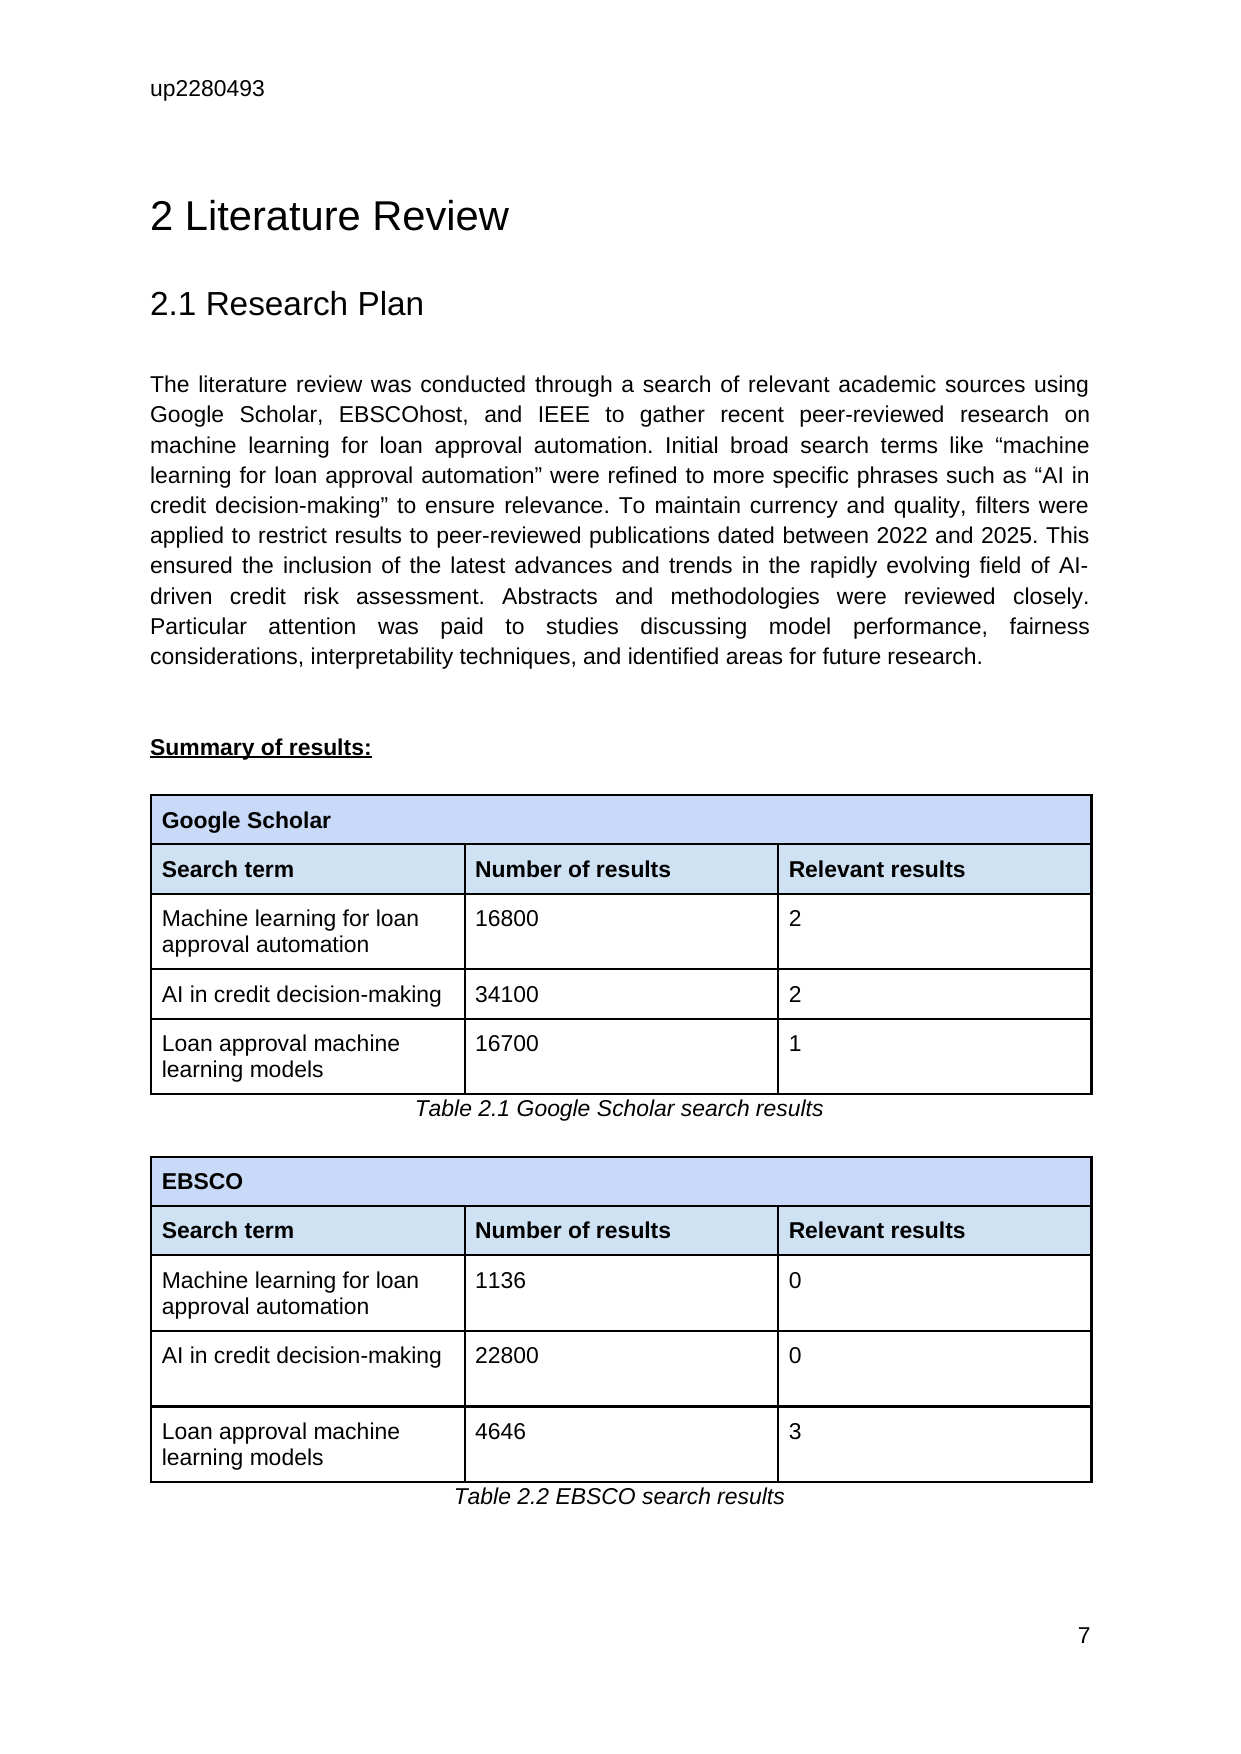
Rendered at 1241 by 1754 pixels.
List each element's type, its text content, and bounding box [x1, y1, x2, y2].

table_cell 3 [779, 1408, 1090, 1481]
table_cell 22800 [466, 1332, 777, 1405]
table_cell 2 [779, 970, 1090, 1017]
table_cell AI in credit decision-making [152, 970, 464, 1017]
subtitle 2.1 Research Plan [150, 284, 1090, 323]
table_cell AI in credit decision-making [152, 1332, 464, 1405]
table_cell Number of results [466, 845, 777, 893]
subtitle 2 Literature Review [150, 192, 1090, 239]
table_cell 0 [779, 1256, 1090, 1330]
table_cell Machine learning for loan approval automation [152, 895, 464, 968]
table_cell 2 [779, 895, 1090, 968]
table_cell Number of results [466, 1207, 777, 1254]
text Table 2.2 EBSCO search results [150, 1483, 1090, 1509]
table_cell 1 [779, 1020, 1090, 1093]
text Summary of results: [150, 734, 1090, 760]
text The literature review was conducted through a search of relevant academic sources using Google Scholar, EBSCOhost, and IEEE to gather recent peer-reviewed research on machine learning for loan approval automation. Initial broad search terms like “machine learning for loan approval automation” were refined to more specific phrases such as “AI in credit decision-making” to ensure relevance. To maintain currency and quality, filters were applied to restrict results to peer-reviewed publications dated between 2022 and 2025. This ensured the inclusion of the latest advances and trends in the rapidly evolving field of AI-driven credit risk assessment. Abstracts and methodologies were reviewed closely. Particular attention was paid to studies discussing model performance, fairness considerations, interpretability techniques, and identified areas for future research. [150, 371, 1090, 669]
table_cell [152, 1256, 464, 1330]
table_cell 1136 [466, 1256, 777, 1330]
text Table 2.1 Google Scholar search results [150, 1095, 1090, 1122]
table_cell Loan approval machine learning models [152, 1020, 464, 1093]
table_header Google Scholar [152, 796, 1090, 843]
table_cell 34100 [466, 970, 777, 1017]
table_cell 16700 [466, 1020, 777, 1093]
table_cell 4646 [466, 1408, 777, 1481]
table_cell Relevant results [779, 1207, 1090, 1254]
table_cell 0 [779, 1332, 1090, 1405]
table_cell Loan approval machine learning models [152, 1408, 464, 1481]
table_header EBSCO [152, 1158, 1090, 1205]
table_cell Relevant results [779, 845, 1090, 893]
table_cell Search term [152, 845, 464, 893]
table_cell 16800 [466, 895, 777, 968]
table_cell Search term [152, 1207, 464, 1254]
